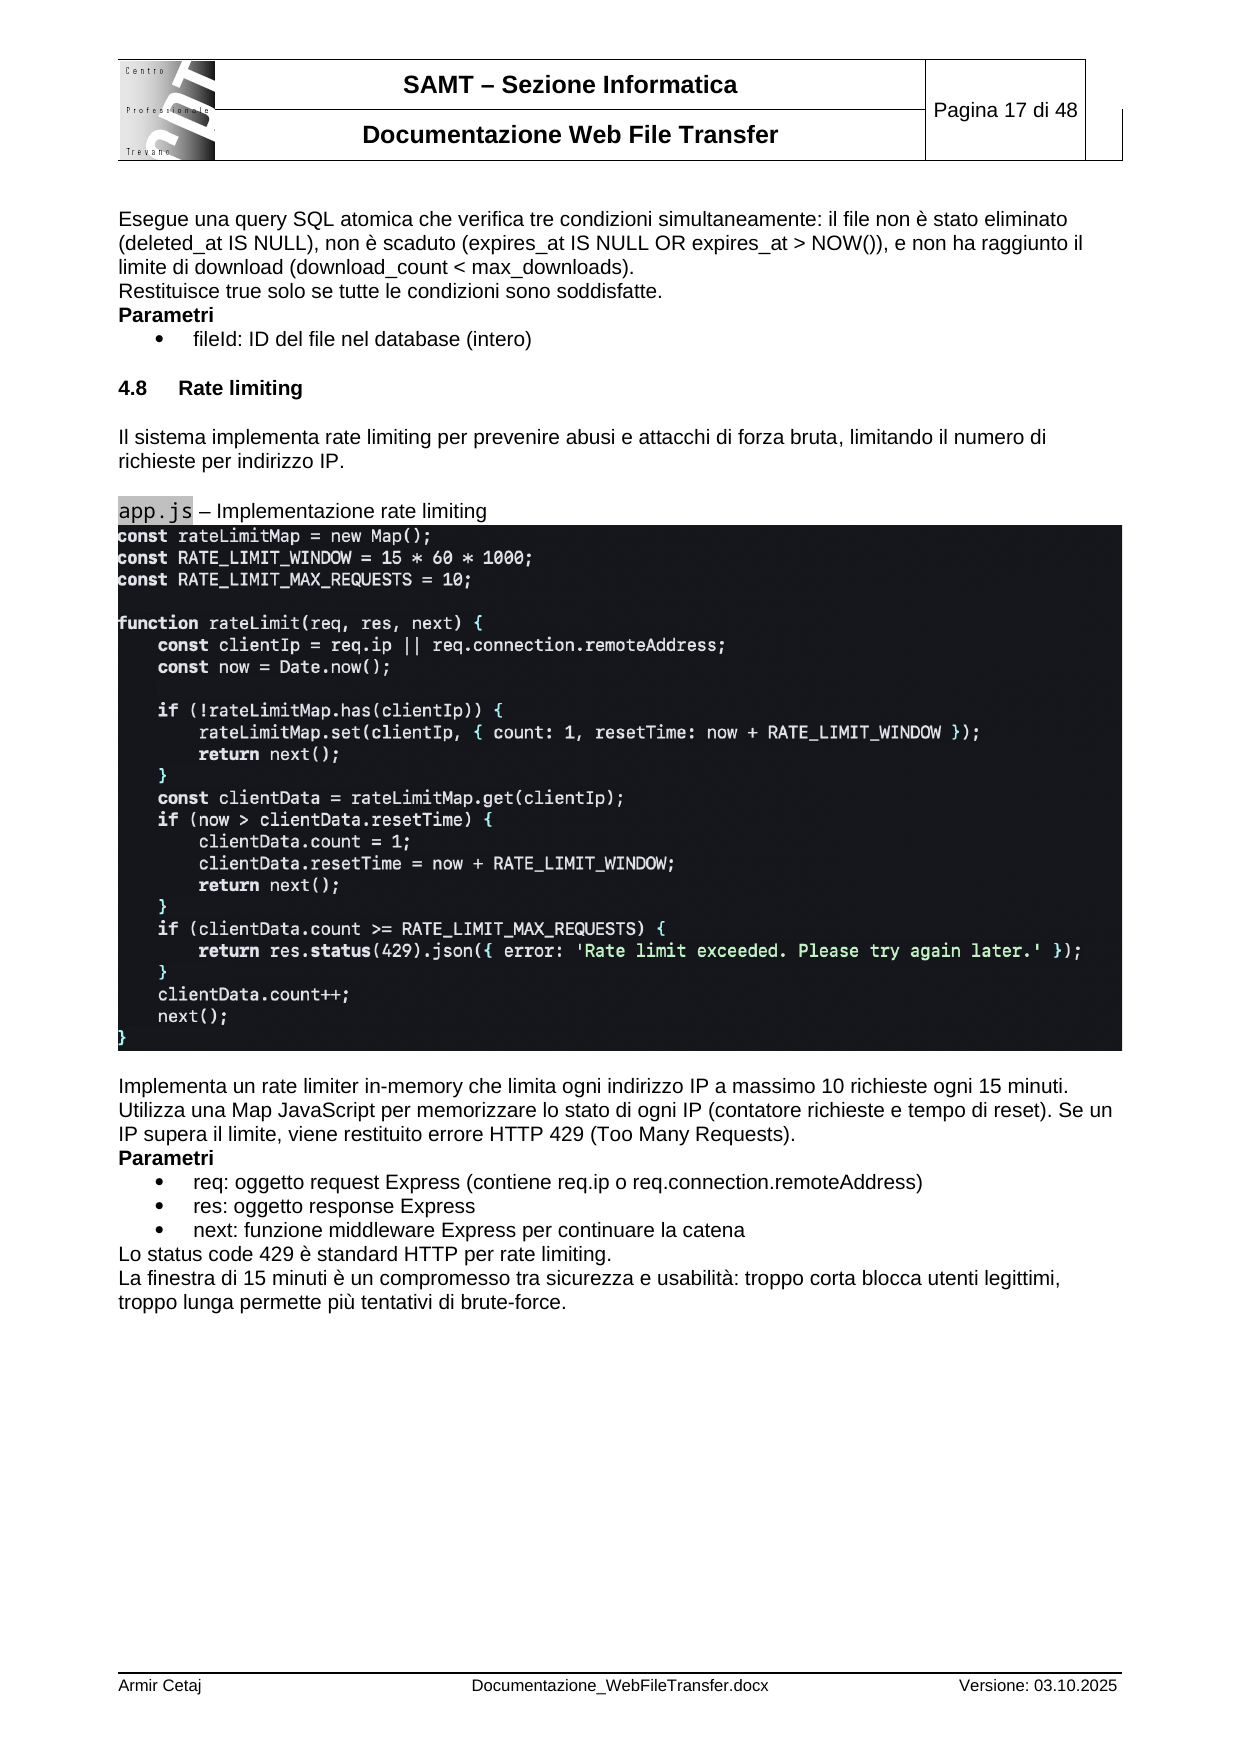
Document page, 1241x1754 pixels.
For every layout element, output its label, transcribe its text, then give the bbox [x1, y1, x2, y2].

list next: funzione middleware Express per continuare la catena [156, 1218, 1122, 1242]
text Esegue una query SQL atomica che verifica tre condizioni simultaneamente: il file non è stato eliminato (deleted_at IS NULL), non è scaduto (expires_at IS NULL OR expires_at > NOW()), e non ha raggiunto il limite di download (download_count < max_downloads). [118, 207, 1122, 279]
text Lo status code 429 è standard HTTP per rate limiting. [118, 1242, 1122, 1266]
text Restituisce true solo se tutte le condizioni sono soddisfatte. [118, 279, 1122, 303]
text Parametri [118, 303, 1122, 327]
text Il sistema implementa rate limiting per prevenire abusi e attacchi di forza bruta, limitando il numero di richieste per indirizzo IP. [118, 424, 1122, 472]
text Implementa un rate limiter in-memory che limita ogni indirizzo IP a massimo 10 richieste ogni 15 minuti. Utilizza una Map JavaScript per memorizzare lo stato di ogni IP (contatore richieste e tempo di reset). Se un IP supera il limite, viene restituito errore HTTP 429 (Too Many Requests). [118, 1074, 1122, 1146]
subtitle Rate limiting [118, 376, 1122, 399]
list req: oggetto request Express (contiene req.ip o req.connection.remoteAddress) [156, 1170, 1122, 1194]
text app.js – Implementazione rate limiting [193, 496, 1122, 525]
text Parametri [118, 1146, 1122, 1170]
list res: oggetto response Express [156, 1194, 1122, 1218]
list fileId: ID del file nel database (intero) [156, 327, 1122, 351]
text La finestra di 15 minuti è un compromesso tra sicurezza e usabilità: troppo corta blocca utenti legittimi, troppo lunga permette più tentativi di brute-force. [118, 1266, 1122, 1314]
picture [118, 525, 1123, 1051]
picture [118, 60, 215, 160]
